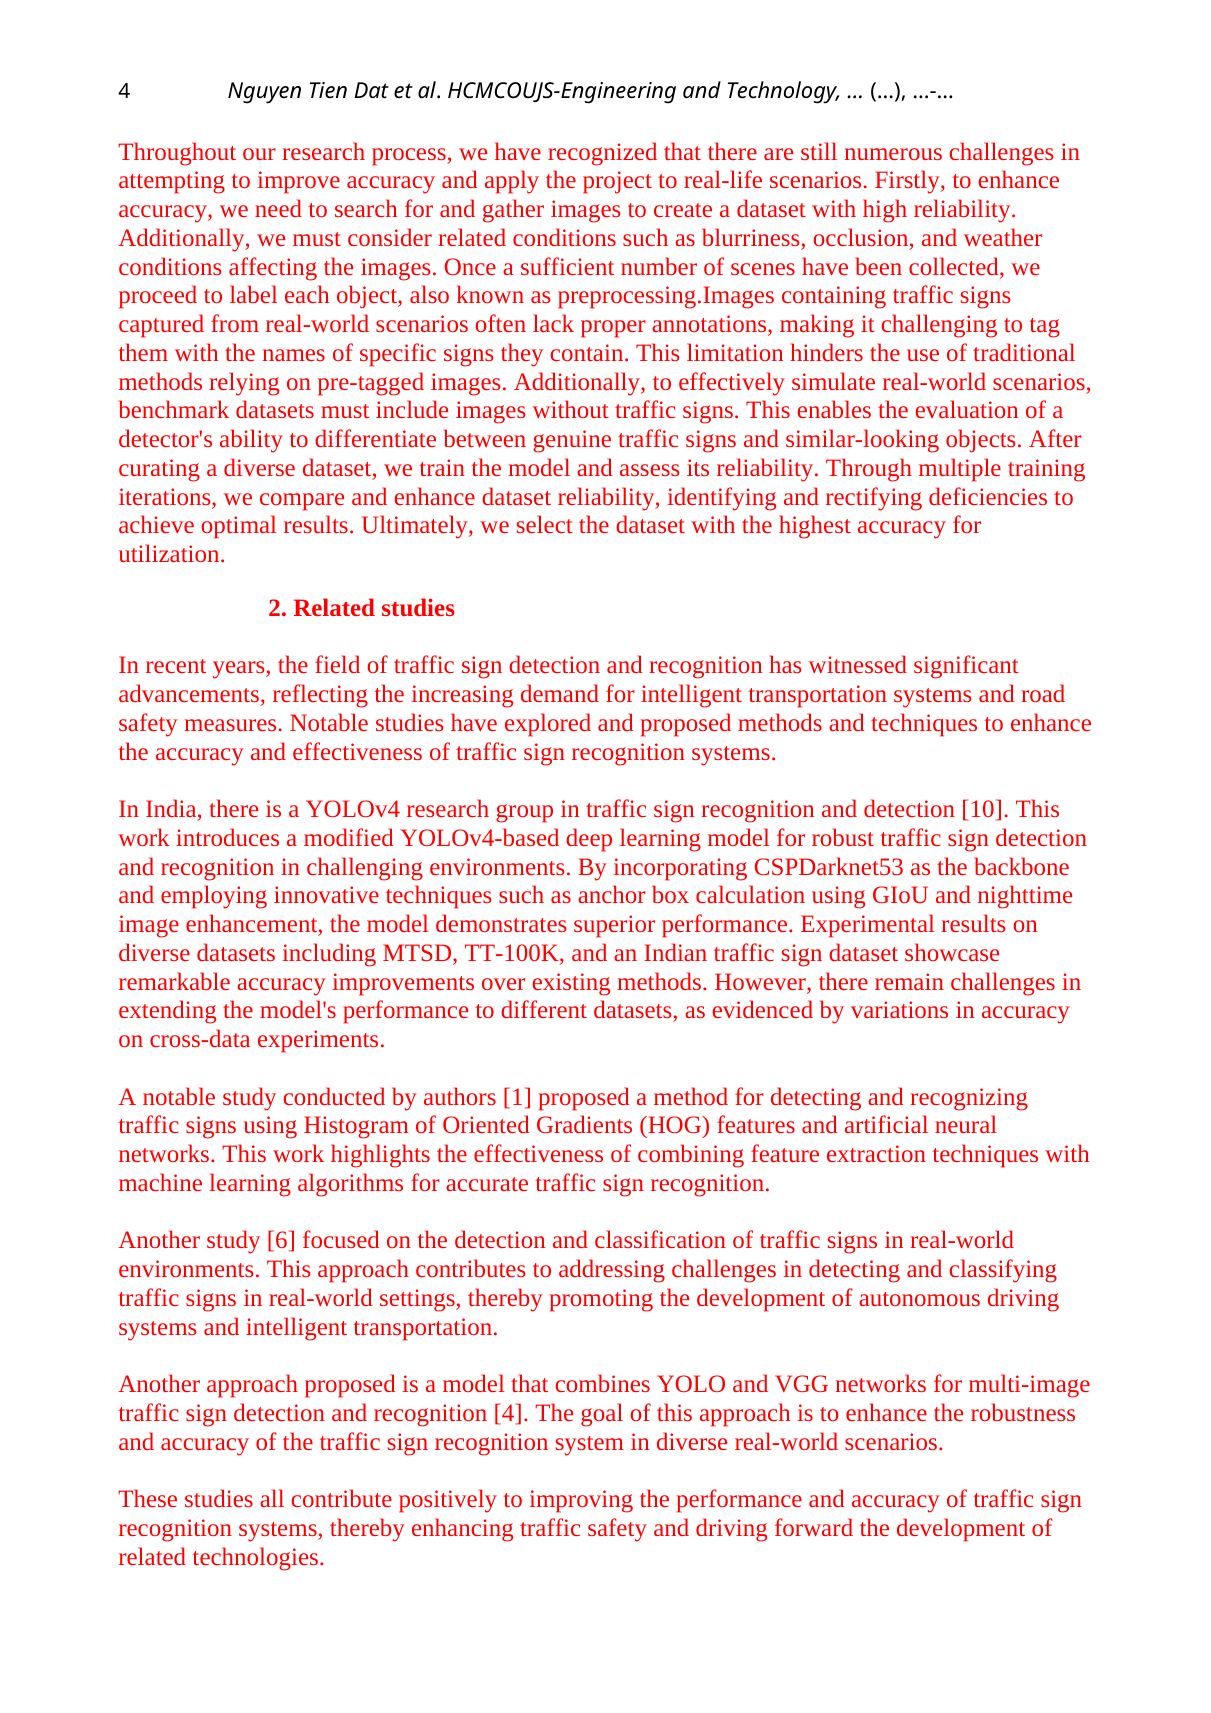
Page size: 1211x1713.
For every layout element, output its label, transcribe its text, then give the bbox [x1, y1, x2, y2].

subtitle 2. Related studies [193, 593, 1093, 622]
text These studies all contribute positively to improving the performance and accuracy of traffic sign recognition systems, thereby enhancing traffic safety and driving forward the development of related technologies. [118, 1484, 1093, 1571]
text In India, there is a YOLOv4 research group in traffic sign recognition and detection [10]. This work introduces a modified YOLOv4-based deep learning model for robust traffic sign detection and recognition in challenging environments. By incorporating CSPDarknet53 as the backbone and employing innovative techniques such as anchor box calculation using GIoU and nighttime image enhancement, the model demonstrates superior performance. Experimental results on diverse datasets including MTSD, TT-100K, and an Indian traffic sign dataset showcase remarkable accuracy improvements over existing methods. However, there remain challenges in extending the model's performance to different datasets, as evidenced by variations in accuracy on cross-data experiments. [118, 794, 1093, 1053]
text Another approach proposed is a model that combines YOLO and VGG networks for multi-image traffic sign detection and recognition [4]. The goal of this approach is to enhance the robustness and accuracy of the traffic sign recognition system in diverse real-world scenarios. [118, 1369, 1093, 1456]
text A notable study conducted by authors [1] proposed a method for detecting and recognizing traffic signs using Histogram of Oriented Gradients (HOG) features and artificial neural networks. This work highlights the effectiveness of combining feature extraction techniques with machine learning algorithms for accurate traffic sign recognition. [118, 1082, 1093, 1197]
text Throughout our research process, we have recognized that there are still numerous challenges in attempting to improve accuracy and apply the project to real-life scenarios. Firstly, to enhance accuracy, we need to search for and gather images to create a dataset with high reliability. Additionally, we must consider related conditions such as blurriness, occlusion, and weather conditions affecting the images. Once a sufficient number of scenes have been collected, we proceed to label each object, also known as preprocessing.Images containing traffic signs captured from real-world scenarios often lack proper annotations, making it challenging to tag them with the names of specific signs they contain. This limitation hinders the use of traditional methods relying on pre-tagged images. Additionally, to effectively simulate real-world scenarios, benchmark datasets must include images without traffic signs. This enables the evaluation of a detector's ability to differentiate between genuine traffic signs and similar-looking objects. After curating a diverse dataset, we train the model and assess its reliability. Through multiple training iterations, we compare and enhance dataset reliability, identifying and rectifying deficiencies to achieve optimal results. Ultimately, we select the dataset with the highest accuracy for utilization. [118, 137, 1093, 568]
text Another study [6] focused on the detection and classification of traffic signs in real-world environments. This approach contributes to addressing challenges in detecting and classifying traffic signs in real-world settings, thereby promoting the development of autonomous driving systems and intelligent transportation. [118, 1226, 1093, 1341]
text In recent years, the field of traffic sign detection and recognition has witnessed significant advancements, reflecting the increasing demand for intelligent transportation systems and road safety measures. Notable studies have explored and proposed methods and techniques to enhance the accuracy and effectiveness of traffic sign recognition systems. [118, 651, 1093, 766]
